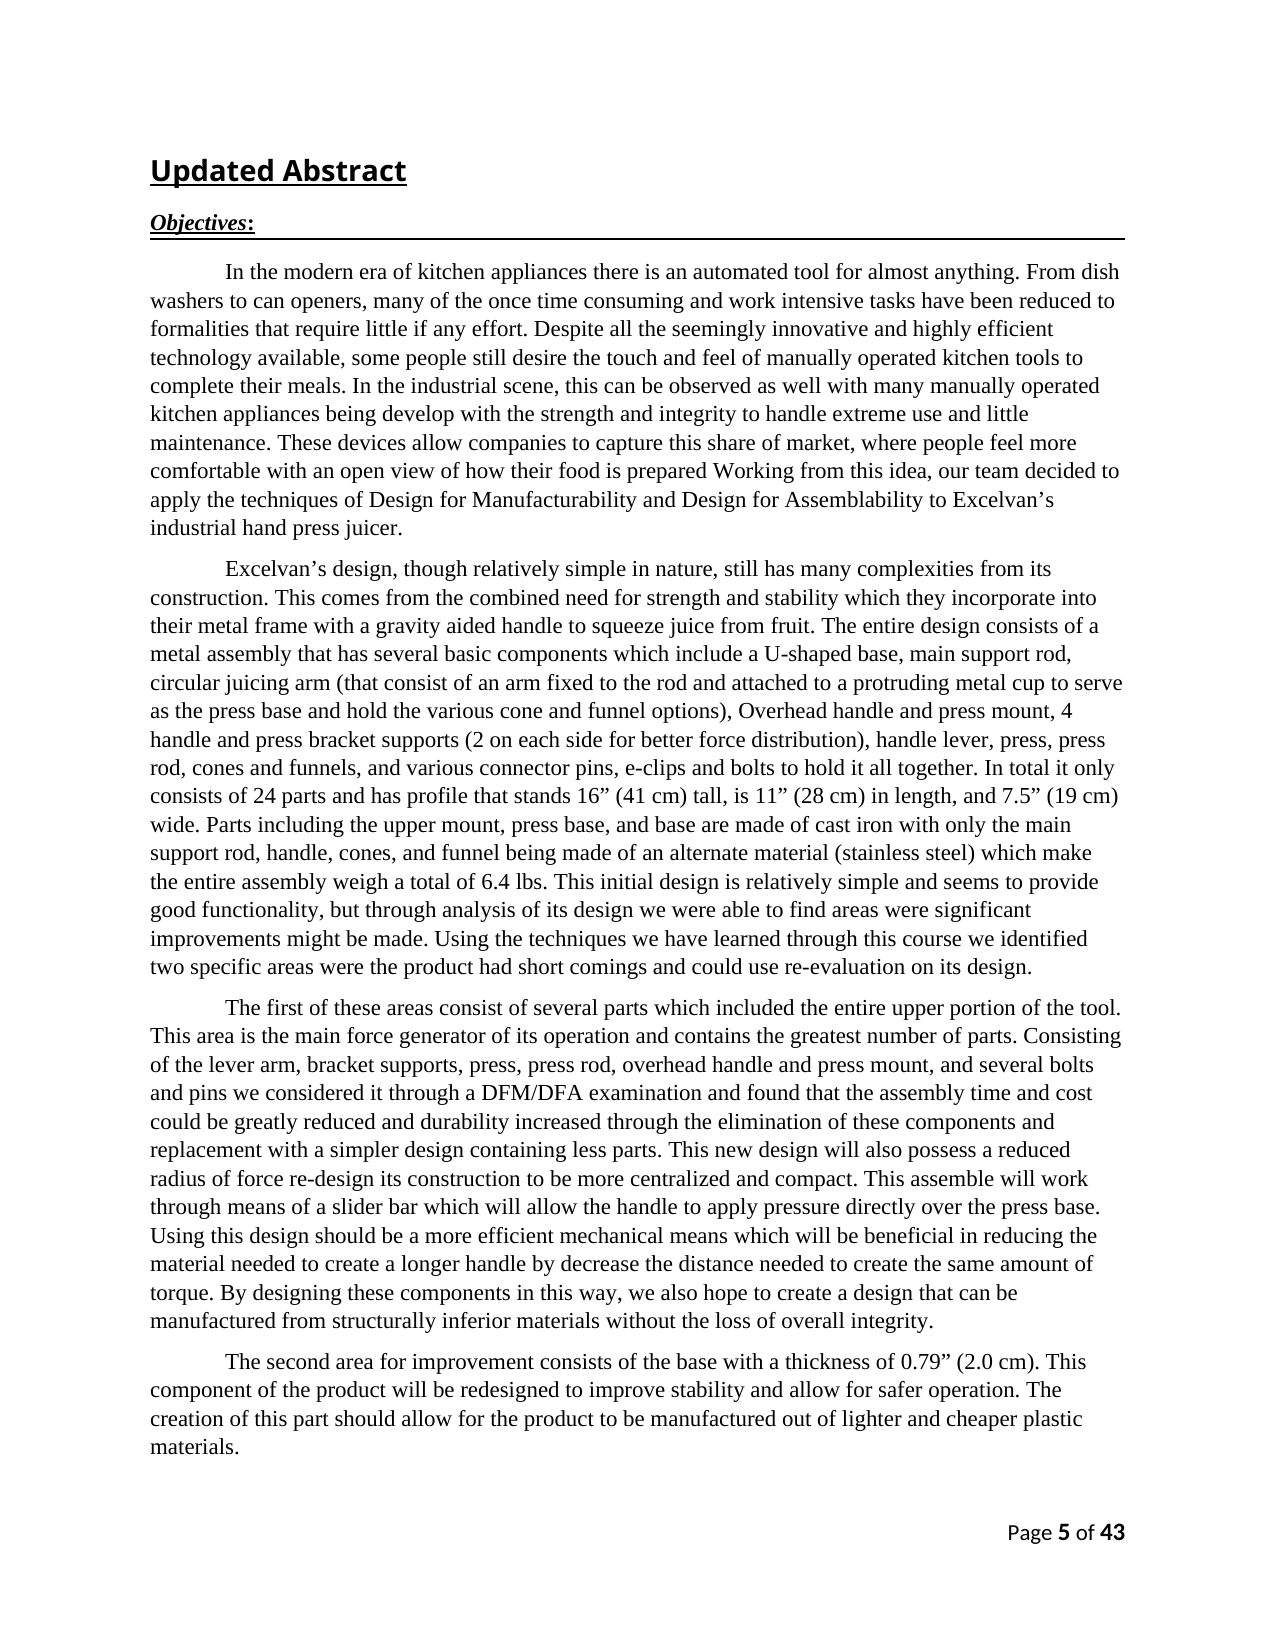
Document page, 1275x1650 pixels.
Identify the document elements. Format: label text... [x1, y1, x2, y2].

text The first of these areas consist of several parts which included the entire upper portion of the tool. This area is the main force generator of its operation and contains the greatest number of parts. Consisting of the lever arm, bracket supports, press, press rod, overhead handle and press mount, and several bolts and pins we considered it through a DFM/DFA examination and found that the assembly time and cost could be greatly reduced and durability increased through the elimination of these components and replacement with a simpler design containing less parts. This new design will also possess a reduced radius of force re-design its construction to be more centralized and compact. This assemble will work through means of a slider bar which will allow the handle to apply pressure directly over the press base. Using this design should be a more efficient mechanical means which will be beneficial in reducing the material needed to create a longer handle by decrease the distance needed to create the same amount of torque. By designing these components in this way, we also hope to create a design that can be manufactured from structurally inferior materials without the loss of overall integrity. [150, 994, 1125, 1333]
text Updated Abstract [150, 150, 1125, 190]
text The second area for improvement consists of the base with a thickness of 0.79” (2.0 cm). This component of the product will be redesigned to improve stability and allow for safer operation. The creation of this part should allow for the product to be manufactured out of lighter and cheaper plastic materials. [150, 1348, 1125, 1459]
text Excelvan’s design, though relatively simple in nature, still has many complexities from its construction. This comes from the combined need for strength and stability which they incorporate into their metal frame with a gravity aided handle to squeeze juice from fruit. The entire design consists of a metal assembly that has several basic components which include a U-shaped base, main support rod, circular juicing arm (that consist of an arm fixed to the rod and attached to a protruding metal cup to serve as the press base and hold the various cone and funnel options), Overhead handle and press mount, 4 handle and press bracket supports (2 on each side for better force distribution), handle lever, press, press rod, cones and funnels, and various connector pins, e-clips and bolts to hold it all together. In total it only consists of 24 parts and has profile that stands 16” (41 cm) tall, is 11” (28 cm) in length, and 7.5” (19 cm) wide. Parts including the upper mount, press base, and base are made of cast iron with only the main support rod, handle, cones, and funnel being made of an alternate material (stainless steel) which make the entire assembly weigh a total of 6.4 lbs. This initial design is relatively simple and seems to provide good functionality, but through analysis of its design we were able to find areas were significant improvements might be made. Using the techniques we have learned through this course we identified two specific areas were the product had short comings and could use re-evaluation on its design. [150, 555, 1125, 979]
text Objectives: [150, 209, 1125, 238]
text In the modern era of kitchen appliances there is an automated tool for almost anything. From dish washers to can openers, many of the once time consuming and work intensive tasks have been reduced to formalities that require little if any effort. Despite all the seemingly innovative and highly efficient technology available, some people still desire the touch and feel of manually operated kitchen tools to complete their meals. In the industrial scene, this can be observed as well with many manually operated kitchen appliances being develop with the strength and integrity to handle extreme use and little maintenance. These devices allow companies to capture this share of market, where people feel more comfortable with an open view of how their food is prepared Working from this idea, our team decided to apply the techniques of Design for Manufacturability and Design for Assemblability to Excelvan’s industrial hand press juicer. [150, 258, 1125, 541]
